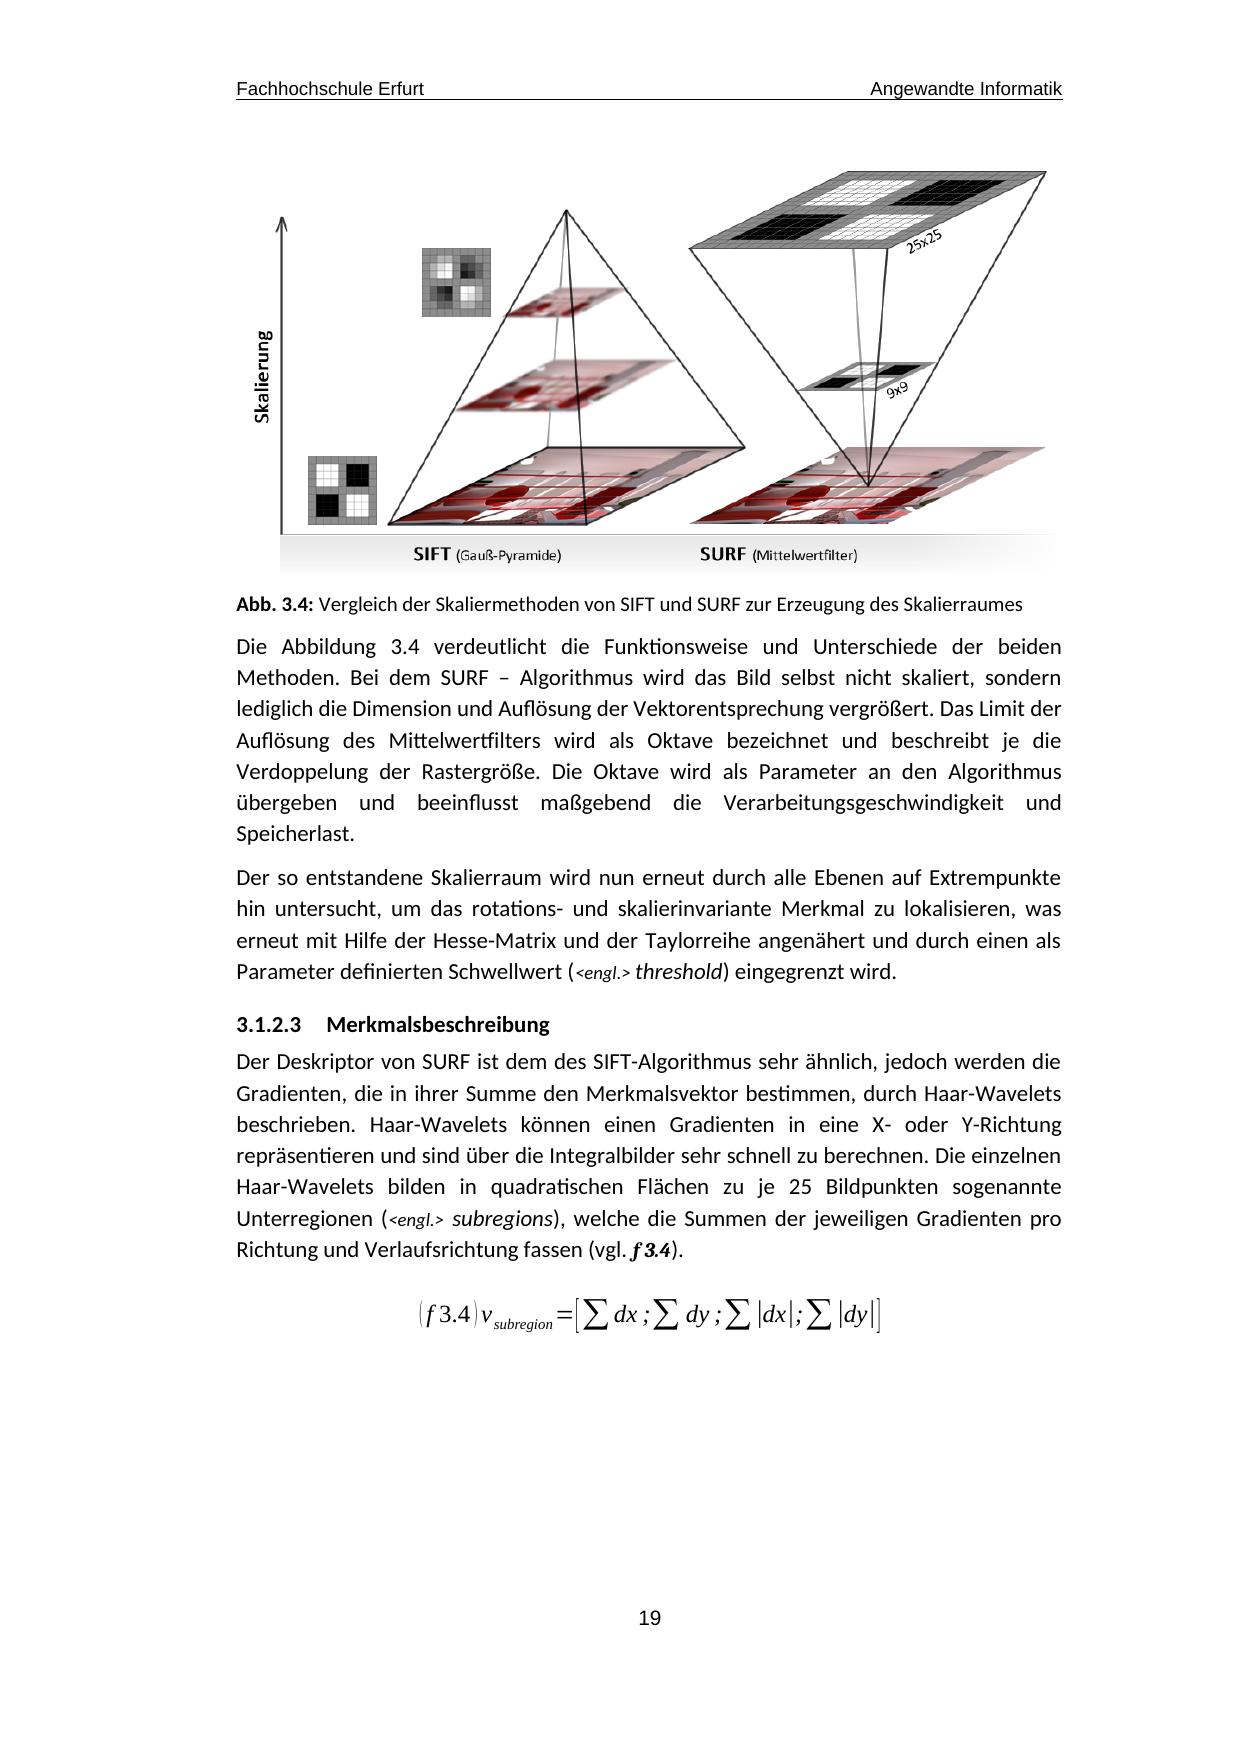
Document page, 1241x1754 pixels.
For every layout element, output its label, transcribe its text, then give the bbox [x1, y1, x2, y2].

text Abb. 3.4: Vergleich der Skaliermethoden von SIFT und SURF zur Erzeugung des Skalierraumes [236, 591, 1063, 616]
subtitle Merkmalsbeschreibung [236, 1010, 1063, 1038]
text Die Abbildung 3.4 verdeutlicht die Funktionsweise und Unterschiede der beiden Methoden. Bei dem SURF – Algorithmus wird das Bild selbst nicht skaliert, sondern lediglich die Dimension und Auflösung der Vektorentsprechung vergrößert. Das Limit der Auflösung des Mittelwertfilters wird als Oktave bezeichnet und beschreibt je die Verdoppelung der Rastergröße. Die Oktave wird als Parameter an den Algorithmus übergeben und beeinflusst maßgebend die Verarbeitungsgeschwindigkeit und Speicherlast. [236, 629, 1063, 847]
text Der so entstandene Skalierraum wird nun erneut durch alle Ebenen auf Extrempunkte hin untersucht, um das rotations- und skalierinvariante Merkmal zu lokalisieren, was erneut mit Hilfe der Hesse-Matrix und der Taylorreihe angenähert und durch einen als Parameter definierten Schwellwert (<engl.> threshold) eingegrenzt wird. [236, 860, 1063, 985]
picture [236, 147, 1063, 579]
text Der Deskriptor von SURF ist dem des SIFT-Algorithmus sehr ähnlich, jedoch werden die Gradienten, die in ihrer Summe den Merkmalsvektor bestimmen, durch Haar-Wavelets beschrieben. Haar-Wavelets können einen Gradienten in eine X- oder Y-Richtung repräsentieren und sind über die Integralbilder sehr schnell zu berechnen. Die einzelnen Haar-Wavelets bilden in quadratischen Flächen zu je 25 Bildpunkten sogenannte Unterregionen (<engl.> subregions), welche die Summen der jeweiligen Gradienten pro Richtung und Verlaufsrichtung fassen (vgl. f 3.4). [236, 1044, 1063, 1263]
